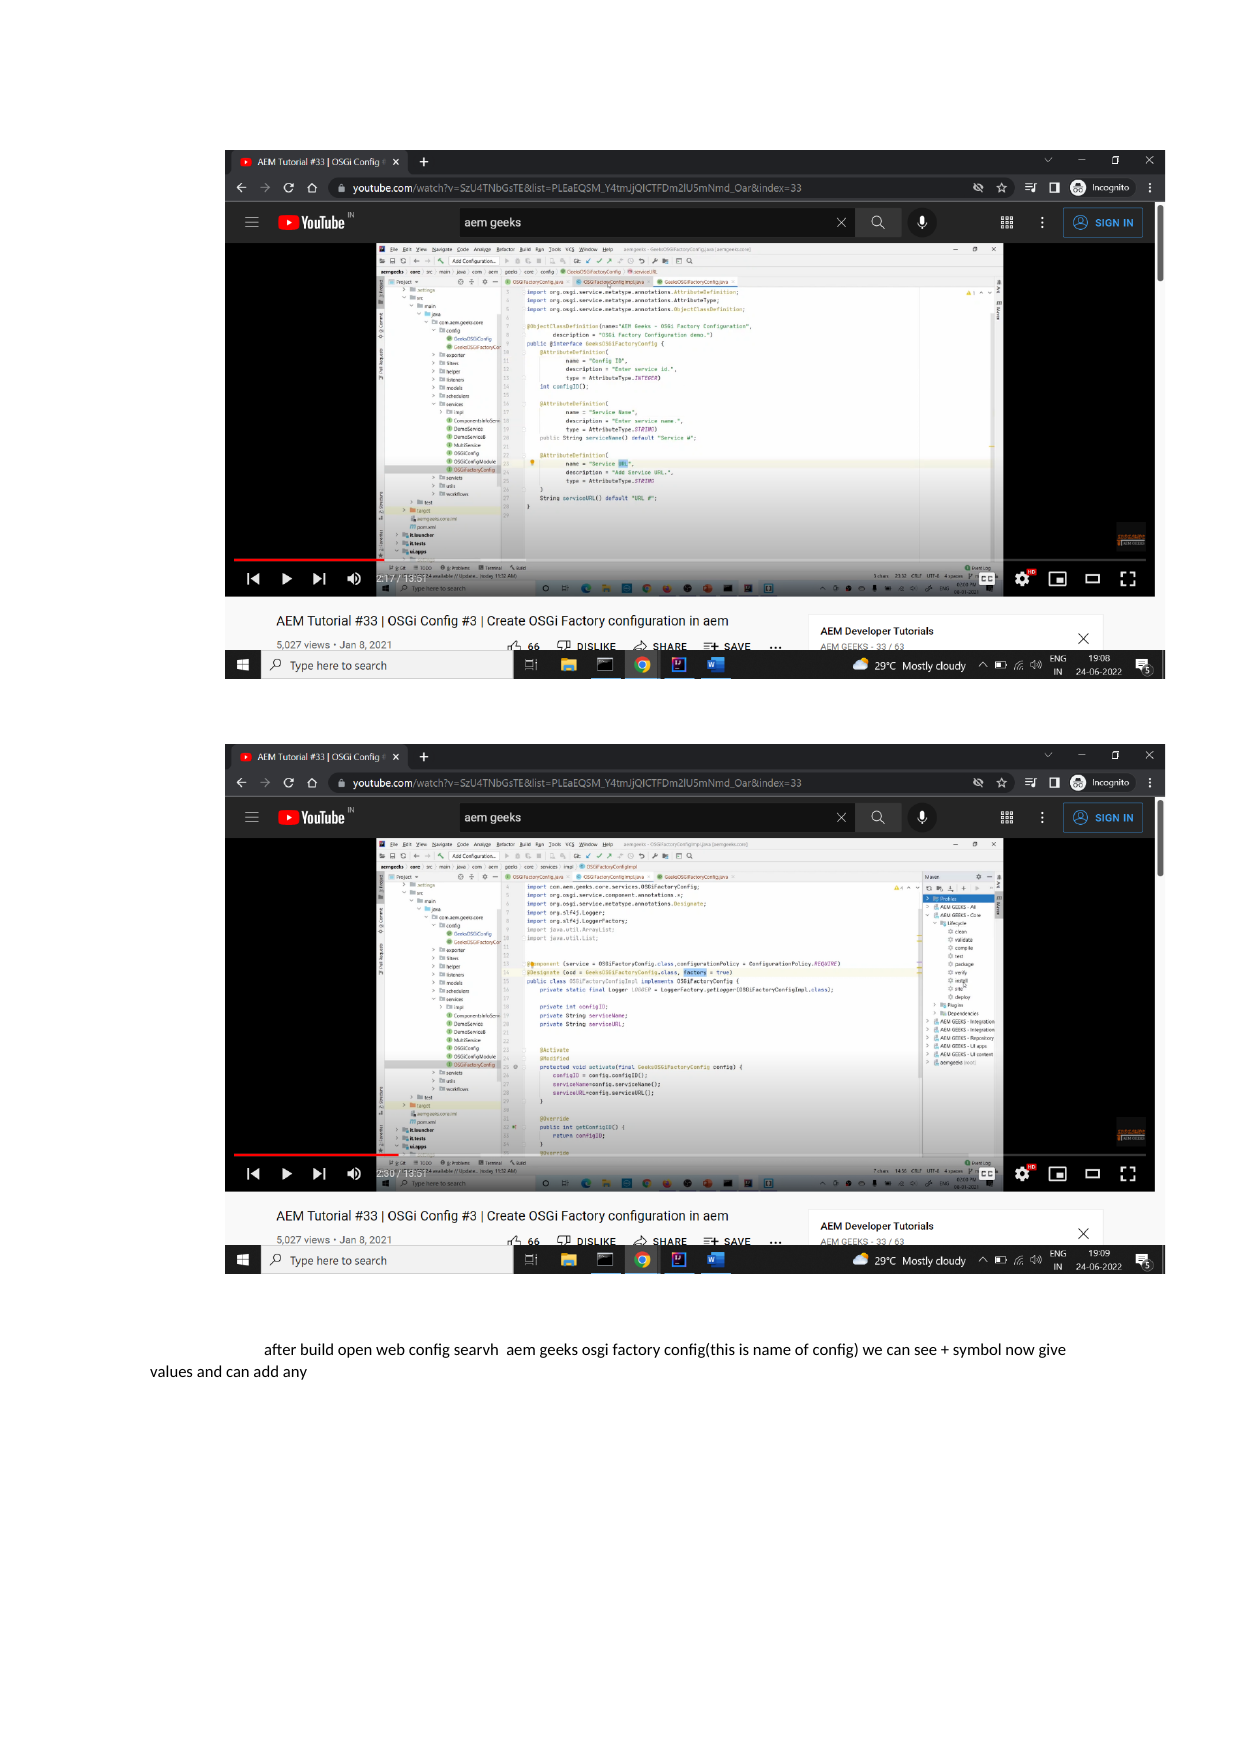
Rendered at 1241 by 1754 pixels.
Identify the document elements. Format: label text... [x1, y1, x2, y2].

text after build open web config searvh aem geeks osgi factory config(this is name of config) we can see + symbol now give values and can add any [150, 1339, 1090, 1381]
picture [225, 150, 1166, 679]
picture [225, 744, 1166, 1274]
